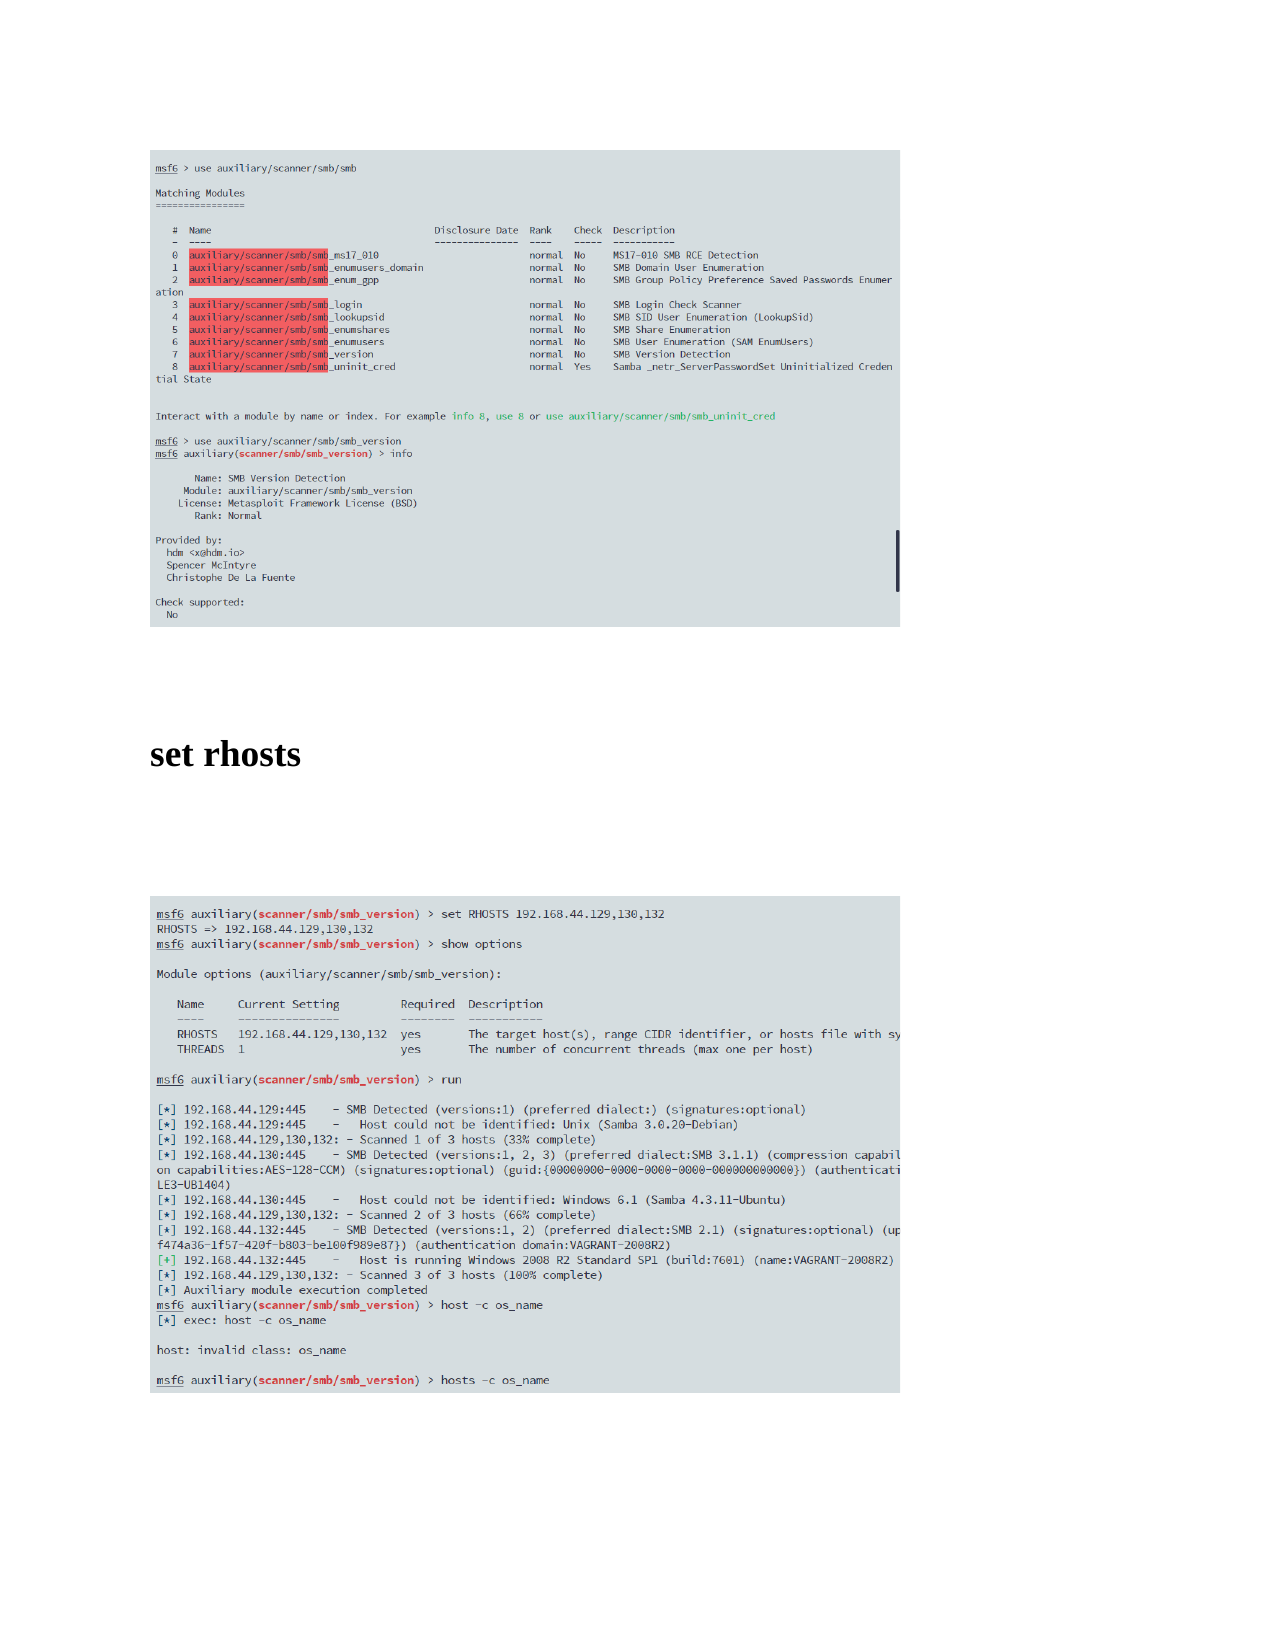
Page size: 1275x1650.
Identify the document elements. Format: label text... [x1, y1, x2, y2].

picture [150, 896, 901, 1393]
text set rhosts [150, 731, 1125, 774]
picture [150, 150, 901, 627]
